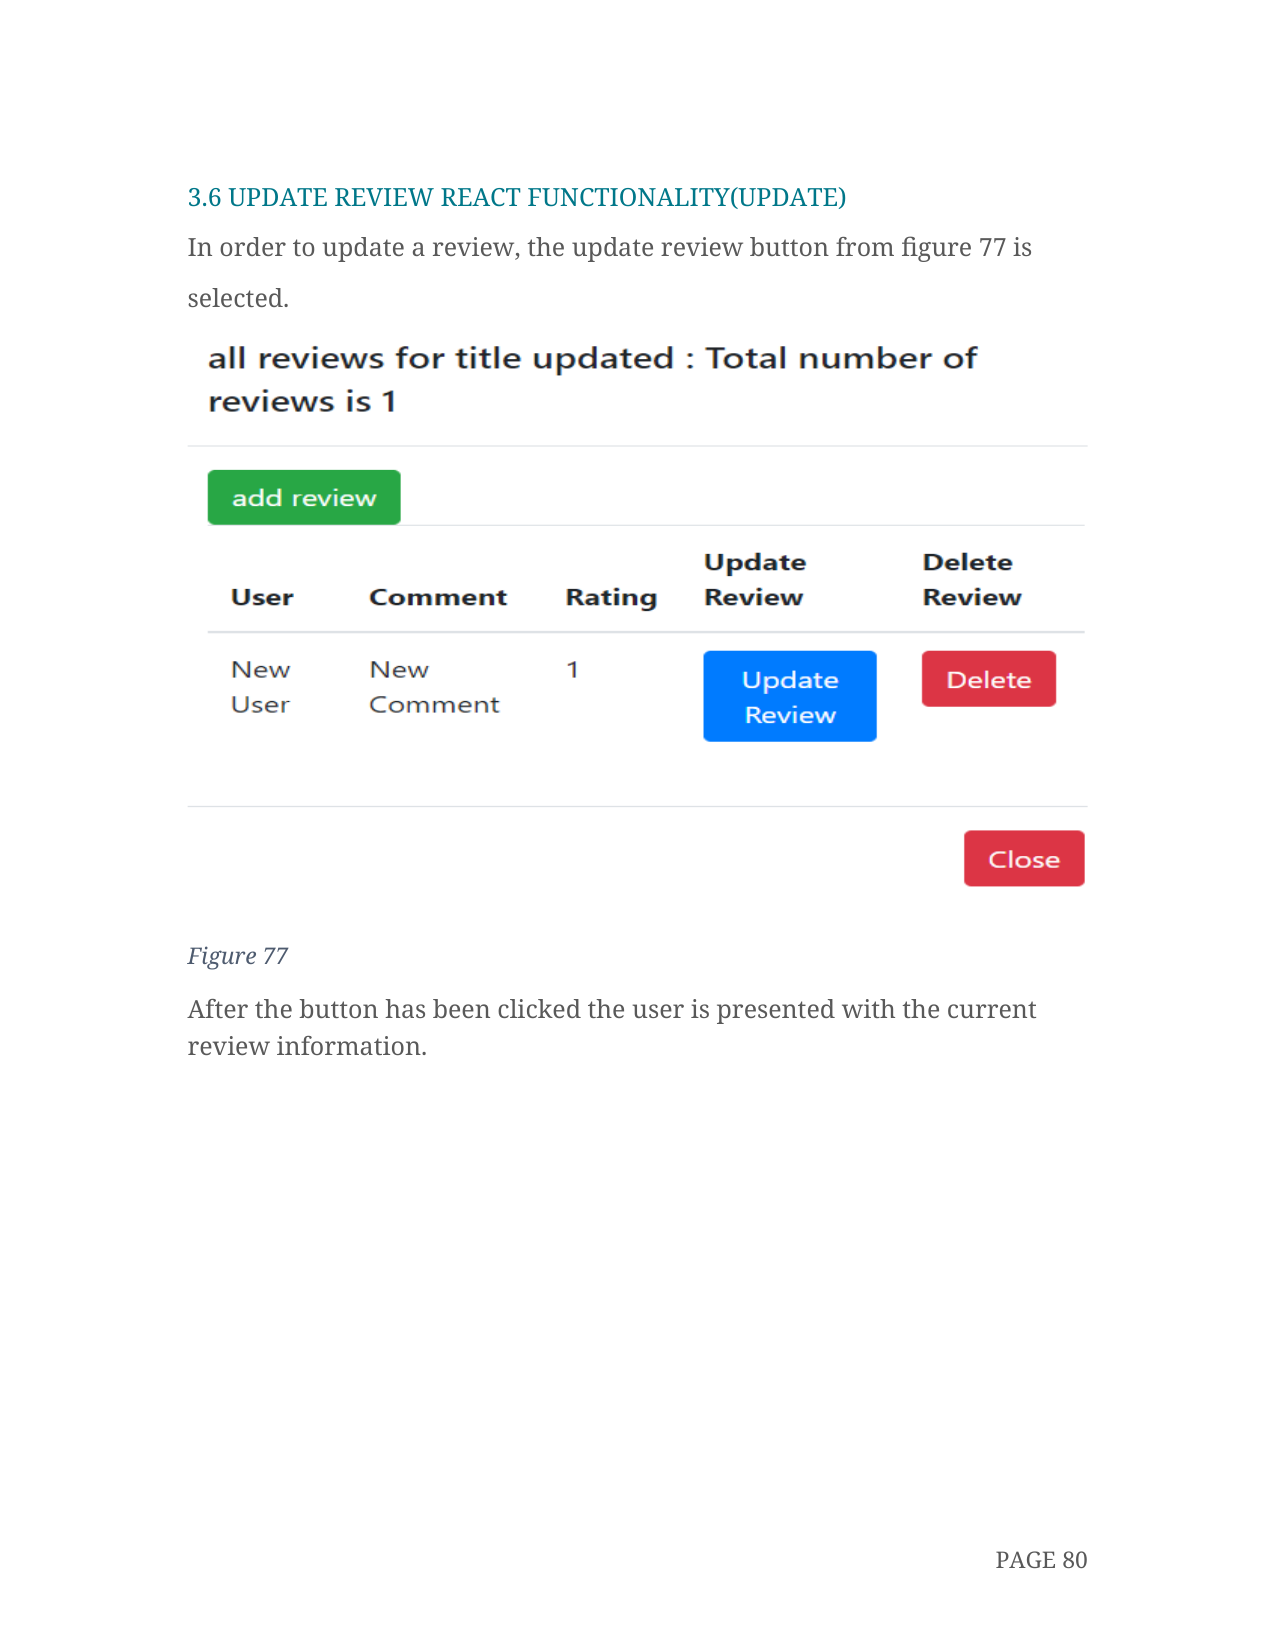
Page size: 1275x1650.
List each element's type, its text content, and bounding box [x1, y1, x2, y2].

text After the button has been clicked the user is presented with the current review information. [187, 992, 1087, 1063]
subtitle 3.6 Update Review React functionality(Update) [187, 180, 1087, 214]
text In order to update a review, the update review button from figure 77 is selected. [187, 230, 1087, 330]
picture [187, 330, 1088, 904]
